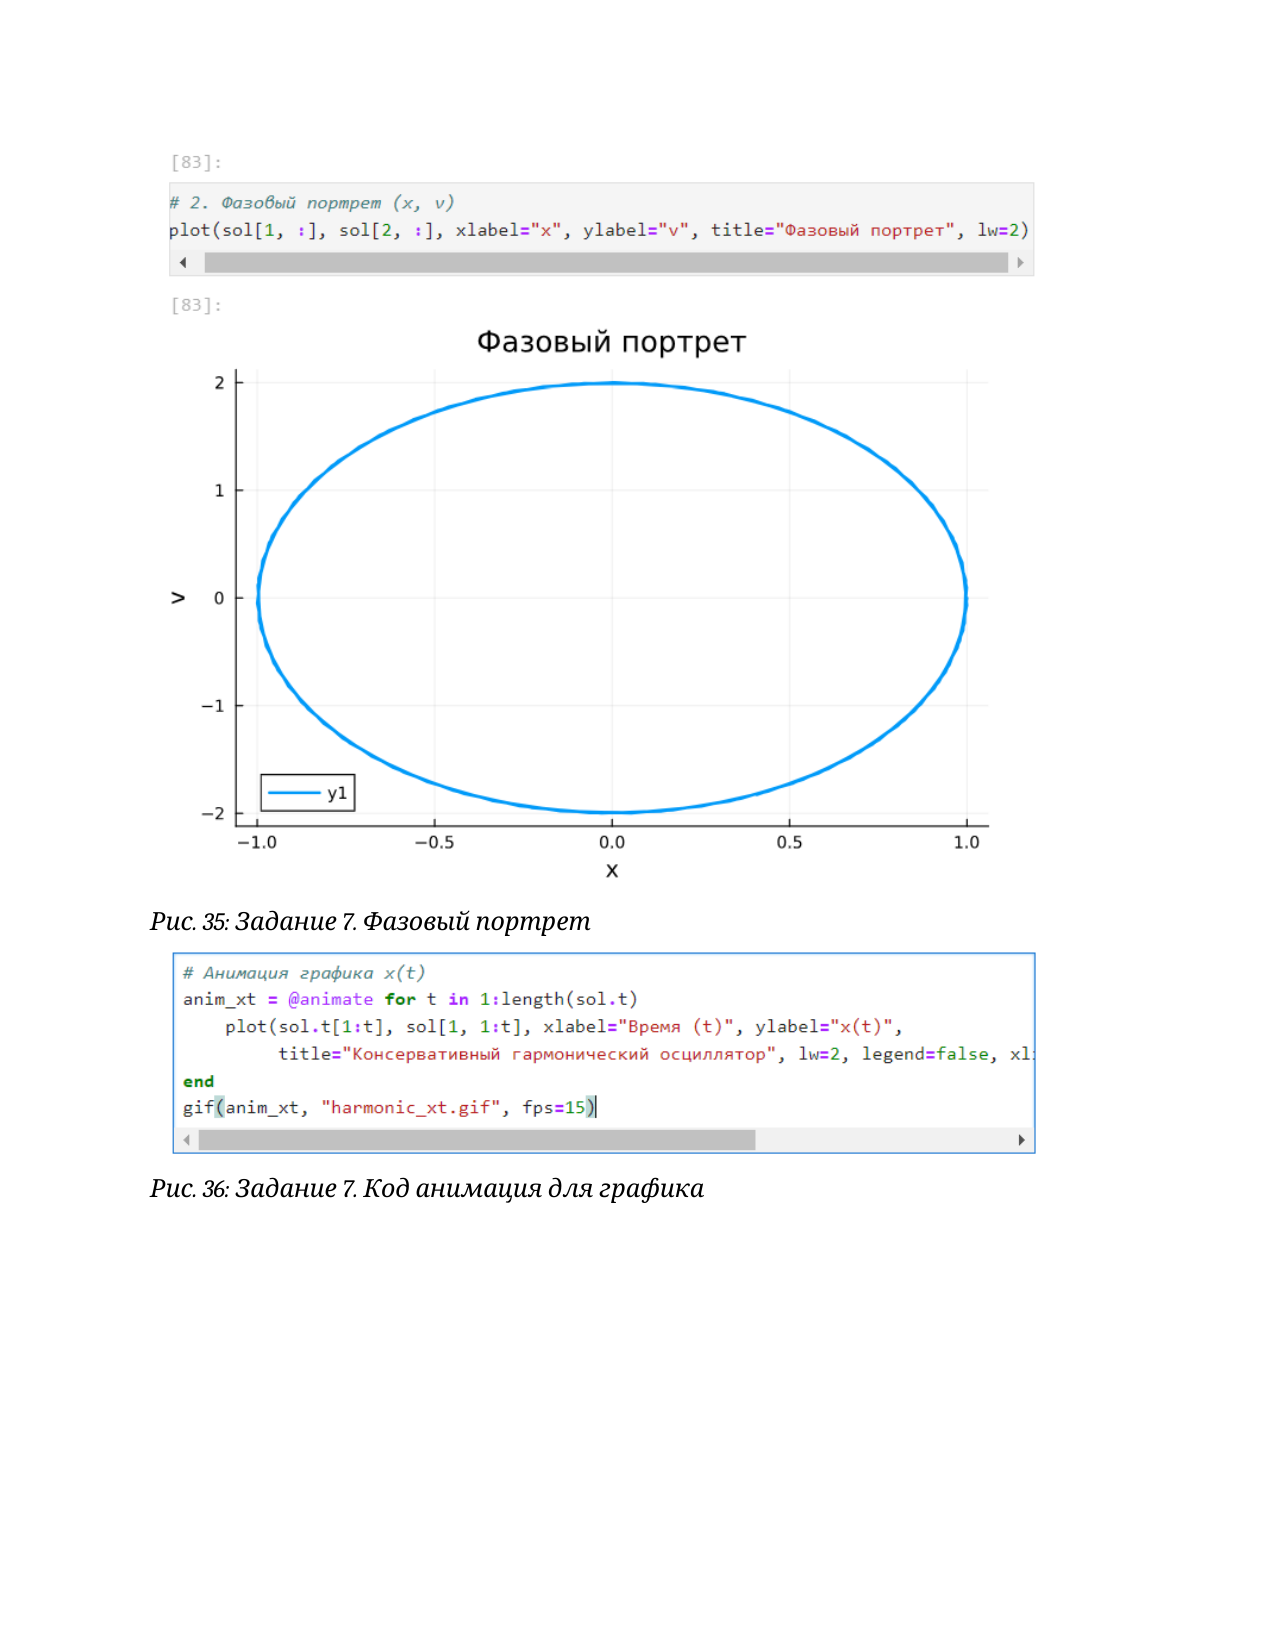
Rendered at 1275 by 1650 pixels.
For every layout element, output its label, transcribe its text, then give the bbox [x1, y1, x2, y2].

text Рис. 35: Задание 7. Фазовый портрет [150, 908, 1125, 937]
text Рис. 36: Задание 7. Код анимация для графика [150, 1175, 1125, 1204]
picture [168, 150, 1044, 887]
picture [168, 949, 1044, 1155]
